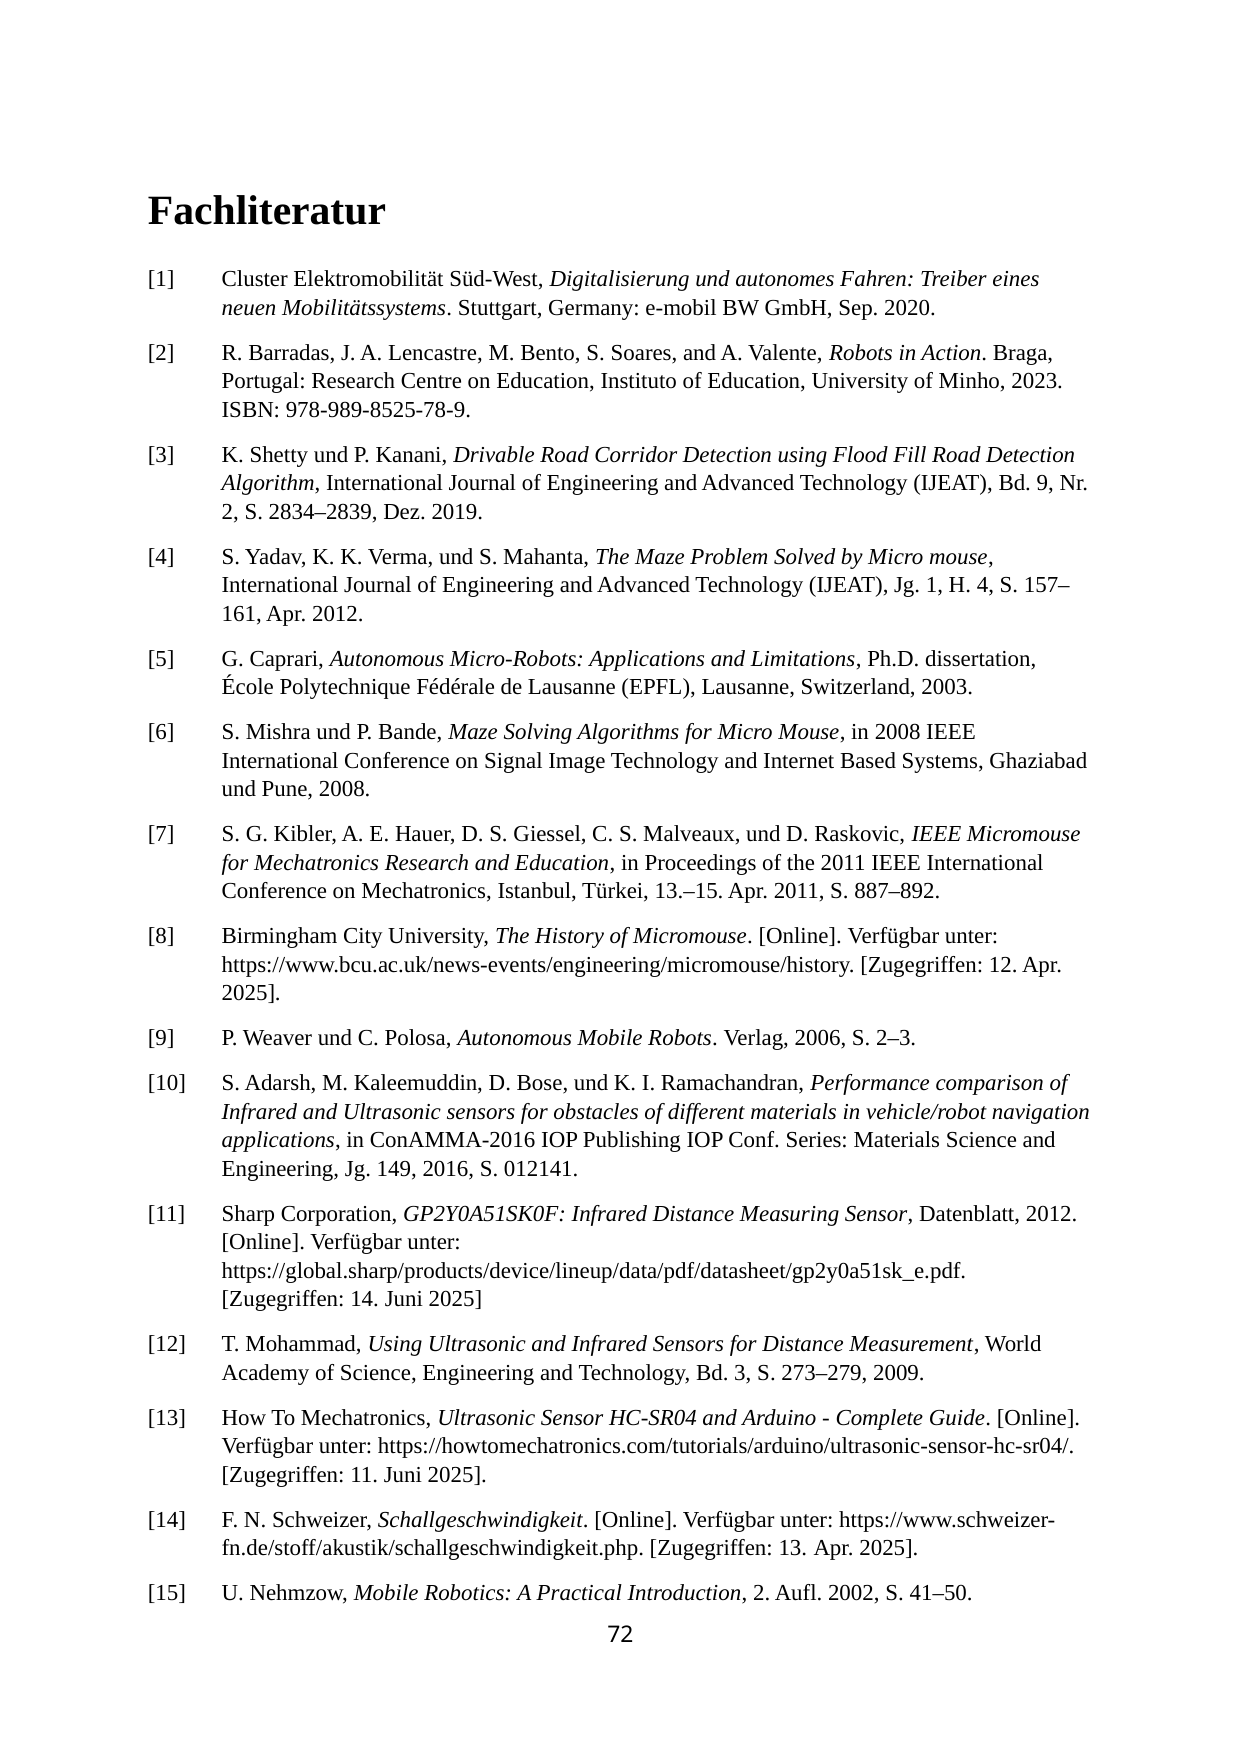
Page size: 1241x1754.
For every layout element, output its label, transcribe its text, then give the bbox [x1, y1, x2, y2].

text [4] S. Yadav, K. K. Verma, und S. Mahanta, The Maze Problem Solved by Micro mouse, International Journal of Engineering and Advanced Technology (IJEAT), Jg. 1, H. 4, S. 157–161, Apr. 2012. [148, 543, 1093, 626]
text [7] S. G. Kibler, A. E. Hauer, D. S. Giessel, C. S. Malveaux, und D. Raskovic, IEEE Micromouse for Mechatronics Research and Education, in Proceedings of the 2011 IEEE International Conference on Mechatronics, Istanbul, Türkei, 13.–15. Apr. 2011, S. 887–892. [148, 820, 1093, 903]
text [2] R. Barradas, J. A. Lencastre, M. Bento, S. Soares, and A. Valente, Robots in Action. Braga, Portugal: Research Centre on Education, Instituto of Education, University of Minho, 2023. ISBN: 978-989-8525-78-9. [148, 339, 1093, 422]
text [15] U. Nehmzow, Mobile Robotics: A Practical Introduction, 2. Aufl. 2002, S. 41–50. [148, 1579, 1093, 1606]
subtitle Fachliteratur [148, 185, 1093, 233]
text [1] Cluster Elektromobilität Süd-West, Digitalisierung und autonomes Fahren: Treiber eines neuen Mobilitätssystems. Stuttgart, Germany: e-mobil BW GmbH, Sep. 2020. [148, 265, 1093, 320]
text [6] S. Mishra und P. Bande, Maze Solving Algorithms for Micro Mouse, in 2008 IEEE International Conference on Signal Image Technology and Internet Based Systems, Ghaziabad und Pune, 2008. [148, 718, 1093, 802]
text [9] P. Weaver und C. Polosa, Autonomous Mobile Robots. Verlag, 2006, S. 2–3. [148, 1024, 1093, 1051]
text [11] Sharp Corporation, GP2Y0A51SK0F: Infrared Distance Measuring Sensor, Datenblatt, 2012. [Online]. Verfügbar unter: https://global.sharp/products/device/lineup/data/pdf/datasheet/gp2y0a51sk_e.pdf. [Zugegriffen: 14. Juni 2025] [148, 1200, 1093, 1311]
text [12] T. Mohammad, Using Ultrasonic and Infrared Sensors for Distance Measurement, World Academy of Science, Engineering and Technology, Bd. 3, S. 273–279, 2009. [148, 1330, 1093, 1385]
text [13] How To Mechatronics, Ultrasonic Sensor HC-SR04 and Arduino - Complete Guide. [Online]. Verfügbar unter: https://howtomechatronics.com/tutorials/arduino/ultrasonic-sensor-hc-sr04/. [Zugegriffen: 11. Juni 2025]. [148, 1404, 1093, 1487]
text [8] Birmingham City University, The History of Micromouse. [Online]. Verfügbar unter: https://www.bcu.ac.uk/news-events/engineering/micromouse/history. [Zugegriffen: 12. Apr. 2025]. [148, 922, 1093, 1006]
text [3] K. Shetty und P. Kanani, Drivable Road Corridor Detection using Flood Fill Road Detection Algorithm, International Journal of Engineering and Advanced Technology (IJEAT), Bd. 9, Nr. 2, S. 2834–2839, Dez. 2019. [148, 441, 1093, 524]
text [5] G. Caprari, Autonomous Micro-Robots: Applications and Limitations, Ph.D. dissertation, École Polytechnique Fédérale de Lausanne (EPFL), Lausanne, Switzerland, 2003. [148, 645, 1093, 699]
text [14] F. N. Schweizer, Schallgeschwindigkeit. [Online]. Verfügbar unter: https://www.schweizer-fn.de/stoff/akustik/schallgeschwindigkeit.php. [Zugegriffen: 13. Apr. 2025]. [148, 1506, 1093, 1561]
text [10] S. Adarsh, M. Kaleemuddin, D. Bose, und K. I. Ramachandran, Performance comparison of Infrared and Ultrasonic sensors for obstacles of different materials in vehicle/robot navigation applications, in ConAMMA-2016 IOP Publishing IOP Conf. Series: Materials Science and Engineering, Jg. 149, 2016, S. 012141. [148, 1069, 1093, 1181]
